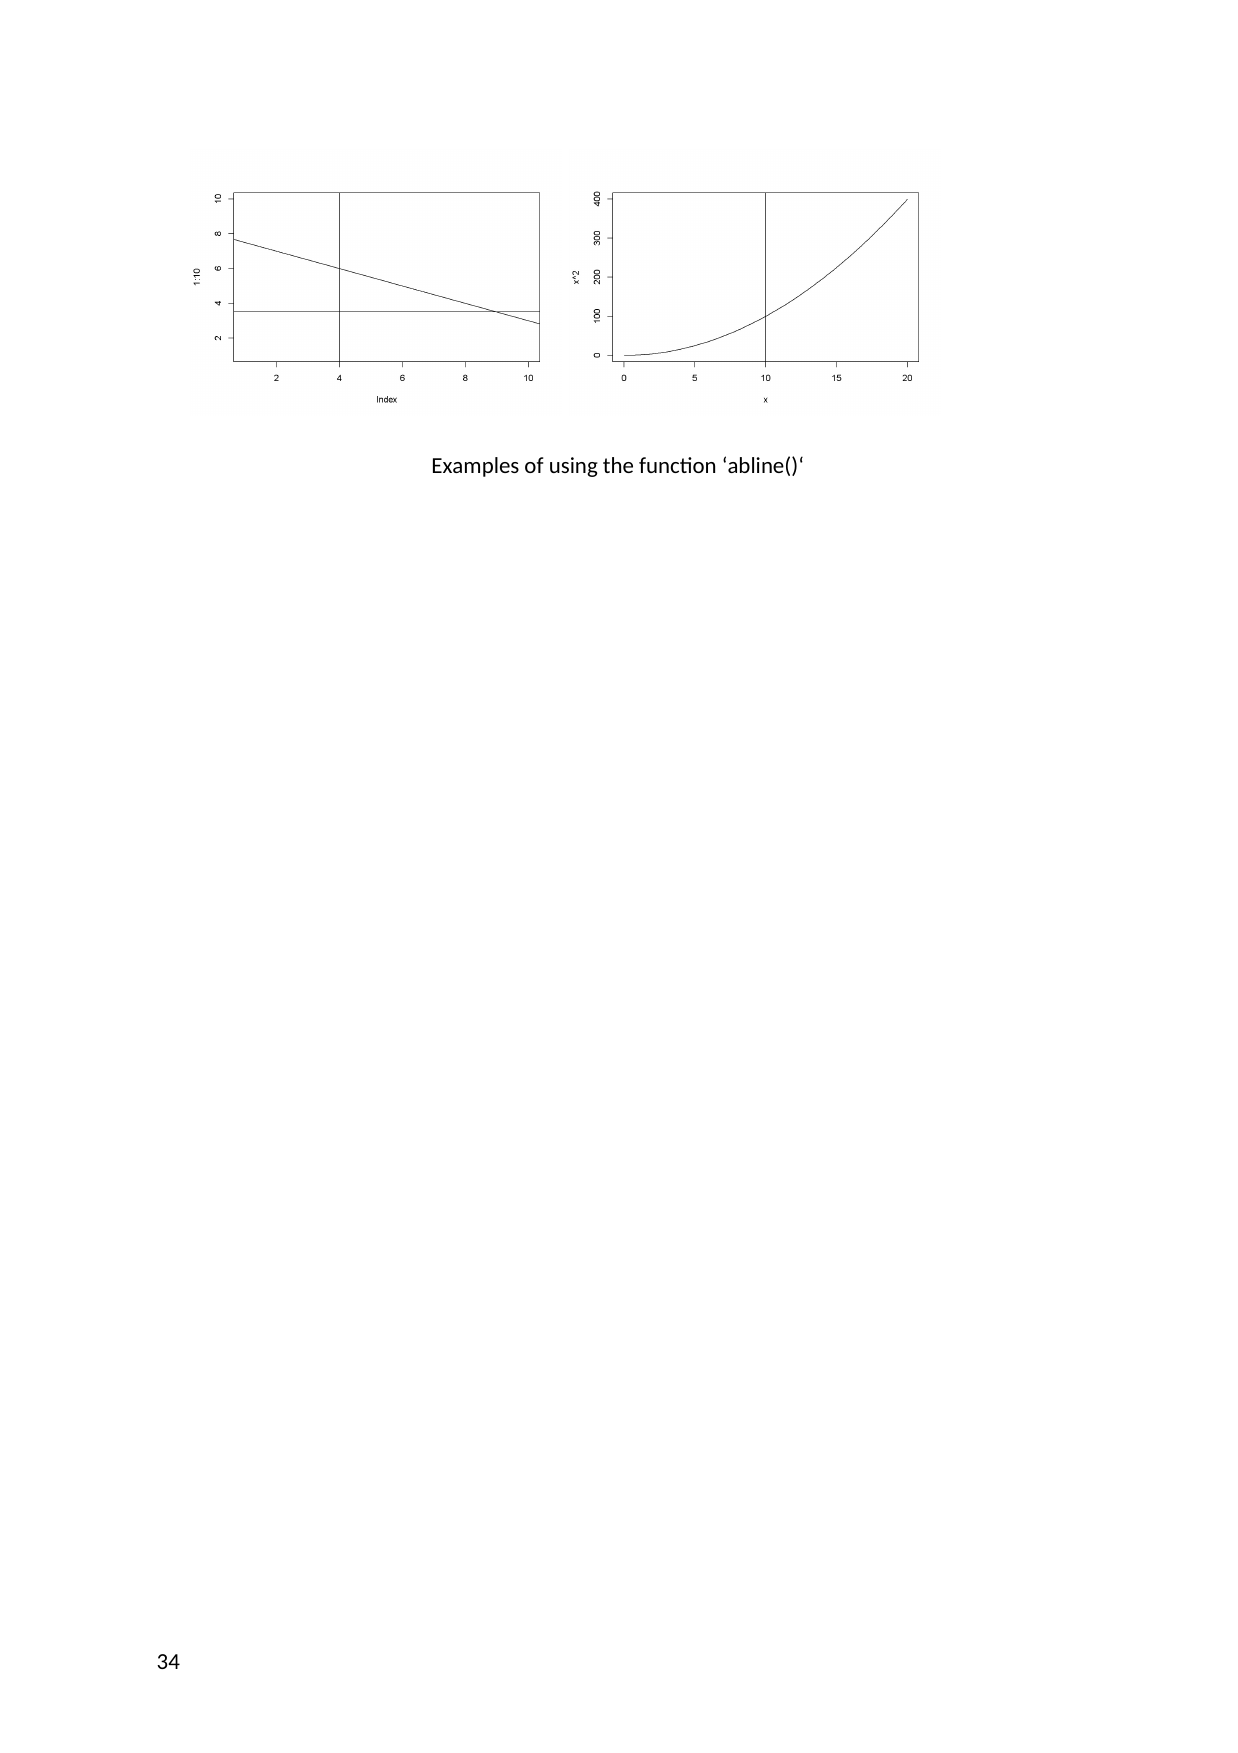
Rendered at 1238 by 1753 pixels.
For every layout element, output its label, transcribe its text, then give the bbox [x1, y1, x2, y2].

picture [569, 149, 941, 416]
picture [190, 149, 562, 416]
text Examples of using the function ‘abline()‘ [152, 451, 1083, 479]
